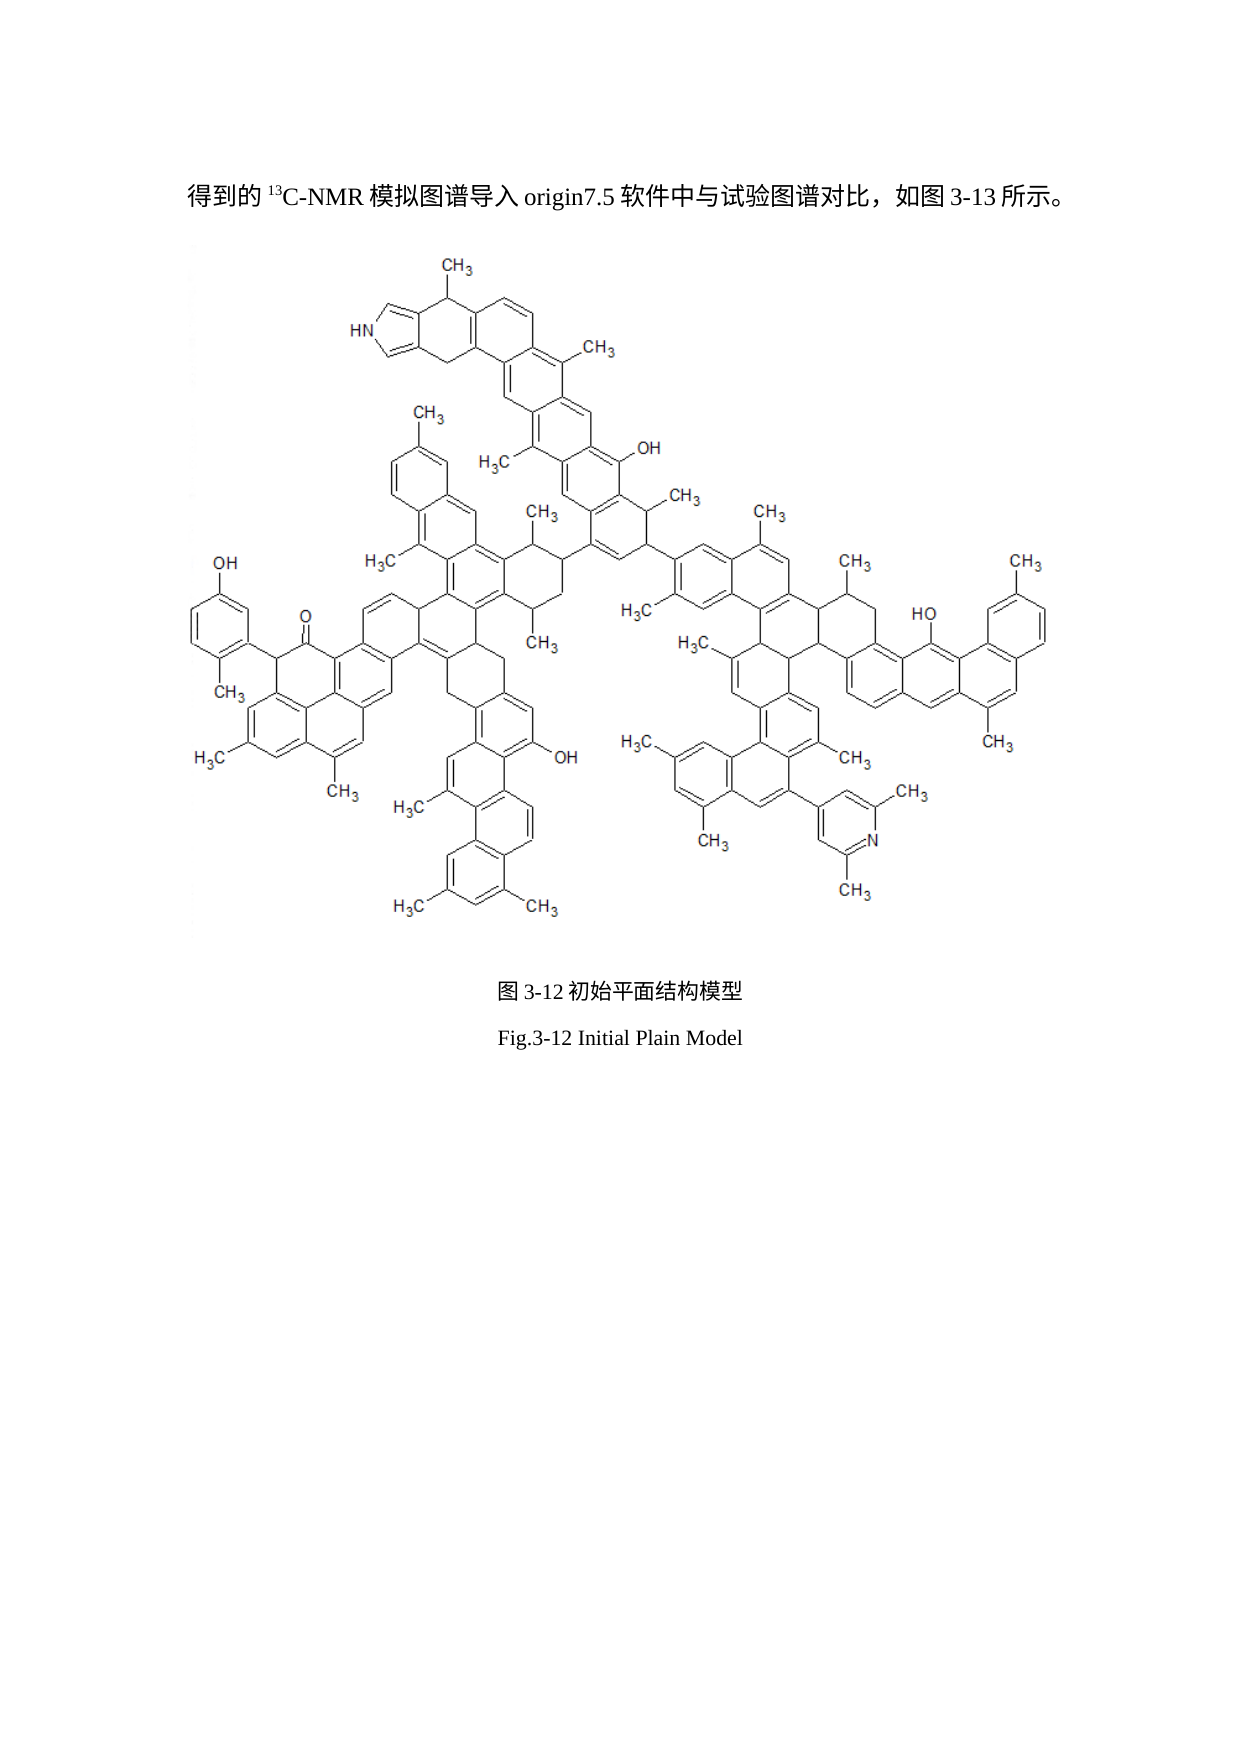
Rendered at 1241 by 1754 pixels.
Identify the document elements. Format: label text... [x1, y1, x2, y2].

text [187, 162, 1053, 227]
text Fig.3-12 Initial Plain Model [187, 1022, 1053, 1054]
text 图3-12初始平面结构模型 [187, 973, 1053, 1006]
picture [187, 245, 1053, 938]
